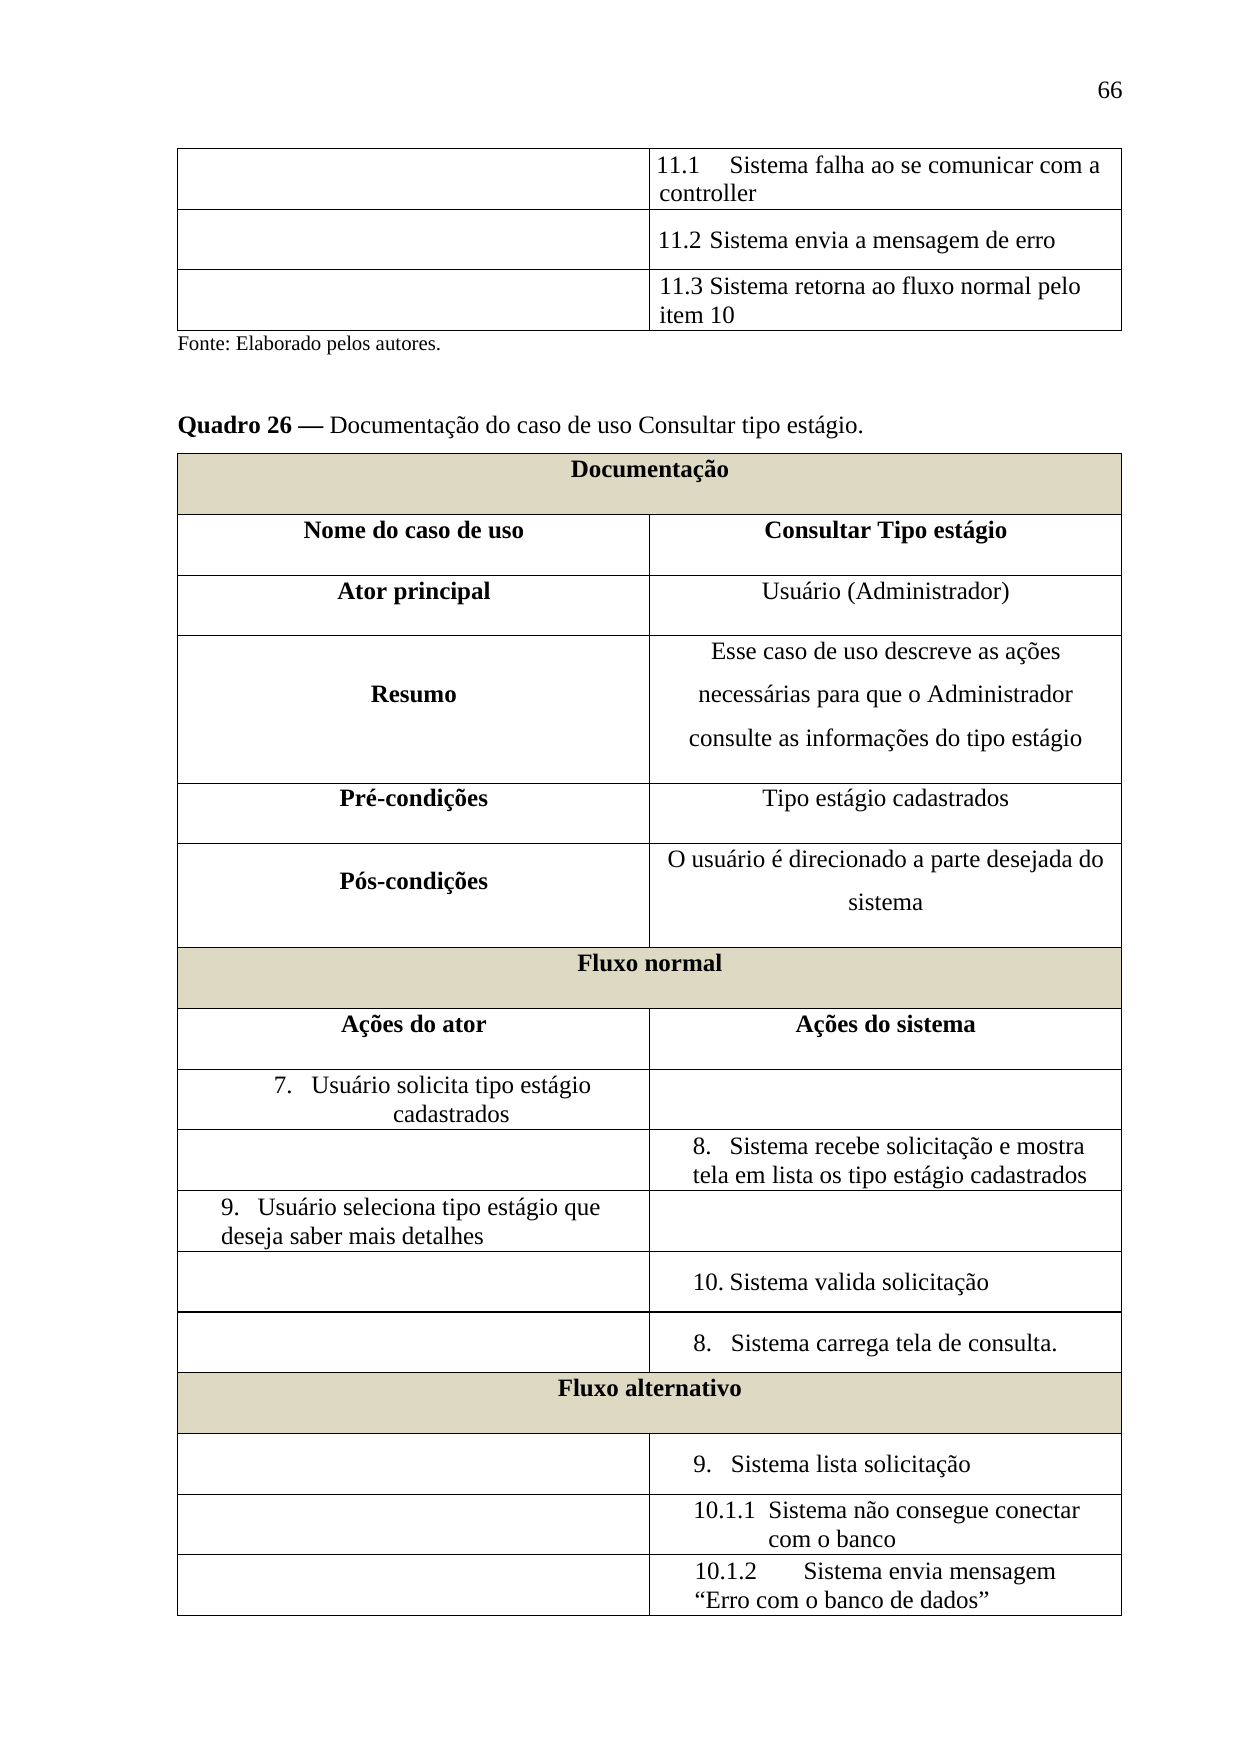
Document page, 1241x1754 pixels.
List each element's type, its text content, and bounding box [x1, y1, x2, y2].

table_cell Resumo [178, 636, 649, 782]
table_cell Ações do ator [178, 1009, 649, 1068]
table_cell Sistema envia mensagem “Erro com o banco de dados” [650, 1555, 1121, 1615]
table_header Documentação [178, 454, 1121, 514]
table_cell Fluxo alternativo [178, 1373, 1121, 1433]
table_cell Pós-condições [178, 844, 649, 947]
table_cell [178, 1252, 649, 1311]
table_cell Sistema envia a mensagem de erro [650, 210, 1121, 269]
table_cell Sistema retorna ao fluxo normal pelo item 10 [650, 270, 1121, 330]
table_cell [178, 210, 649, 269]
table_cell Pré-condições [178, 784, 649, 843]
table_cell Usuário (Administrador) [650, 576, 1121, 635]
table_cell Sistema lista solicitação [650, 1434, 1121, 1493]
table_cell [650, 1070, 1121, 1129]
table_cell Usuário seleciona tipo estágio que deseja saber mais detalhes [178, 1191, 649, 1251]
table_cell Sistema recebe solicitação e mostra tela em lista os tipo estágio cadastrados [650, 1130, 1121, 1190]
table_cell Tipo estágio cadastrados [650, 784, 1121, 843]
text Fonte: Elaborado pelos autores. [177, 331, 1122, 355]
table_cell Sistema carrega tela de consulta. [650, 1313, 1121, 1372]
table_cell [178, 149, 649, 208]
table_cell [178, 1495, 649, 1554]
table_cell Ações do sistema [650, 1009, 1121, 1068]
table_cell Usuário solicita tipo estágio cadastrados [178, 1070, 649, 1129]
table_cell Sistema valida solicitação [650, 1252, 1121, 1311]
table_cell [650, 1191, 1121, 1251]
table_cell Ator principal [178, 576, 649, 635]
table_cell Sistema falha ao se comunicar com a controller [650, 149, 1121, 208]
table_cell [178, 270, 649, 330]
table_cell [178, 1555, 649, 1615]
table_cell Fluxo normal [178, 948, 1121, 1008]
table_cell [178, 1313, 649, 1372]
table_cell [178, 1434, 649, 1493]
table_cell [178, 1130, 649, 1190]
table_cell Consultar Tipo estágio [650, 515, 1121, 575]
table_cell Nome do caso de uso [178, 515, 649, 575]
table_cell O usuário é direcionado a parte desejada do sistema [650, 844, 1121, 947]
text Quadro 26 — Documentação do caso de uso Consultar tipo estágio. [177, 410, 1122, 439]
table_cell Sistema não consegue conectar com o banco [650, 1495, 1121, 1554]
table_cell Esse caso de uso descreve as ações necessárias para que o Administrador consulte as informações do tipo estágio [650, 636, 1121, 782]
